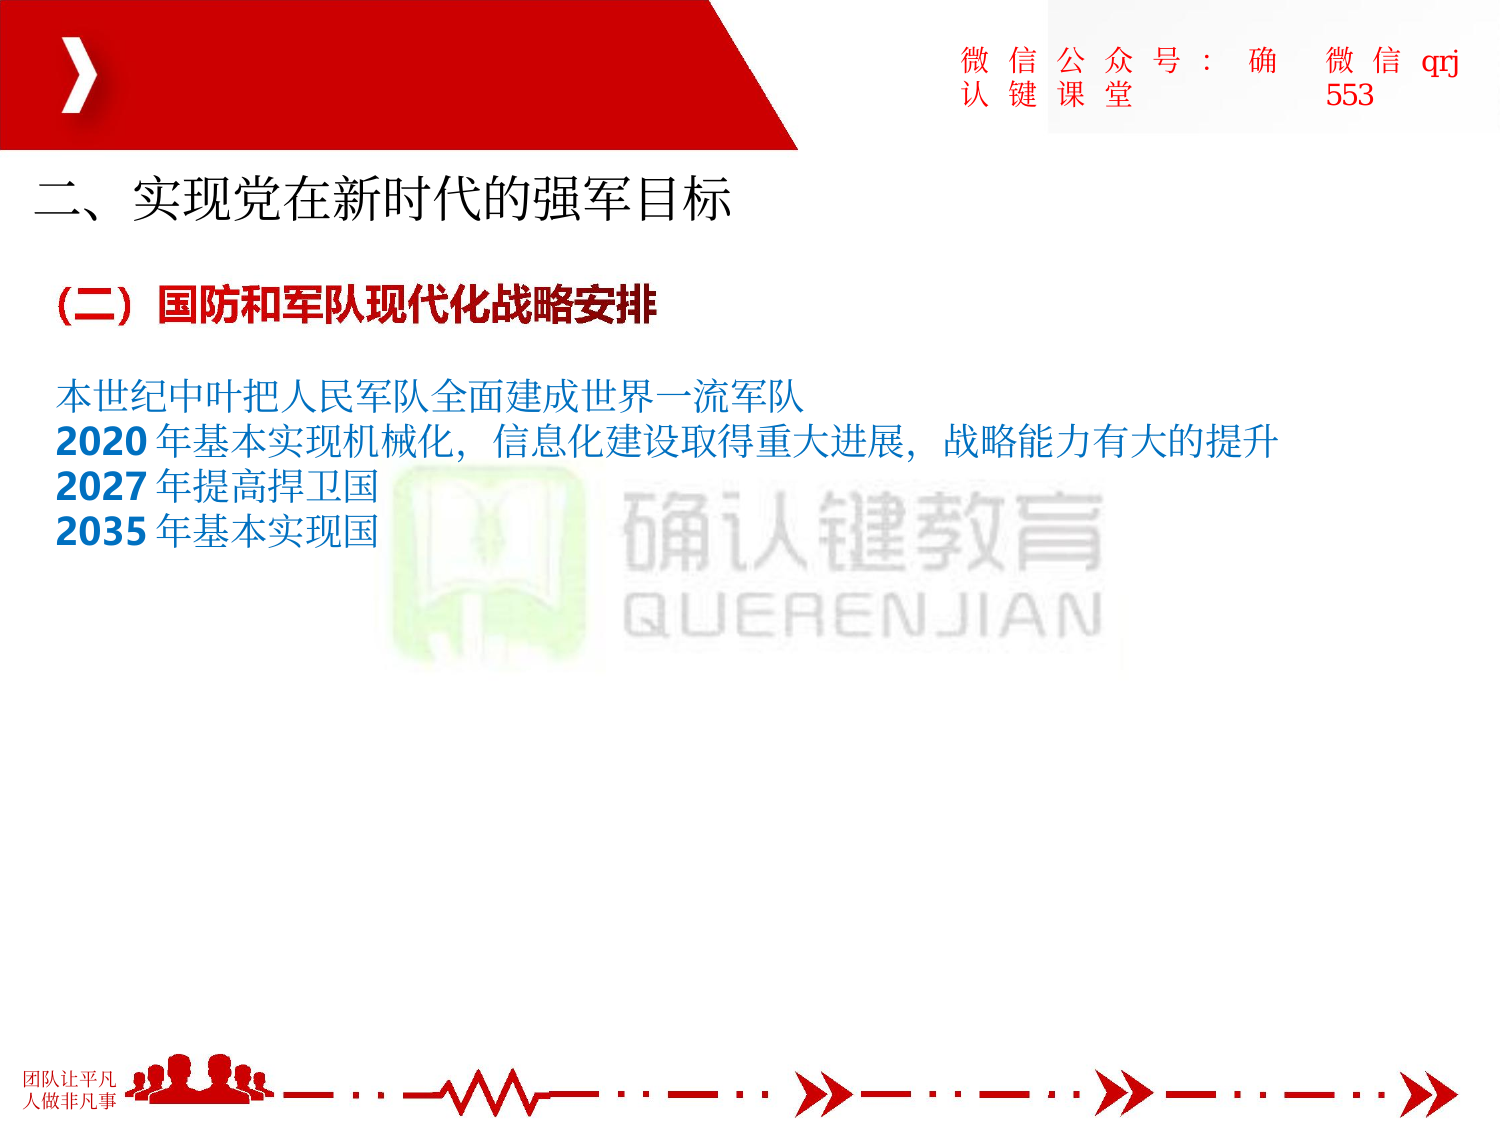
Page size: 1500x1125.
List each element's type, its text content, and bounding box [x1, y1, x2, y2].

text 2027年提高捍卫国 [55, 465, 1297, 510]
text 人做非凡事 [23, 1094, 142, 1113]
text 二、实现党在新时代的强军目标 [33, 164, 758, 230]
text 2020年基本实现机械化，信息化建设取得重大进展，战略能力有大的提升 [55, 420, 1297, 465]
text 2035年基本实现国 [55, 510, 1297, 555]
text 微 信 qrj 553 [1325, 44, 1499, 112]
text 本世纪中叶把人民军队全面建成世界一流军队 [55, 370, 1297, 420]
picture [0, 0, 1500, 1125]
text 微 信 公 众 号 ： 确 认 键 课 堂 [960, 44, 1285, 112]
text 团队让平凡 [23, 1071, 142, 1090]
